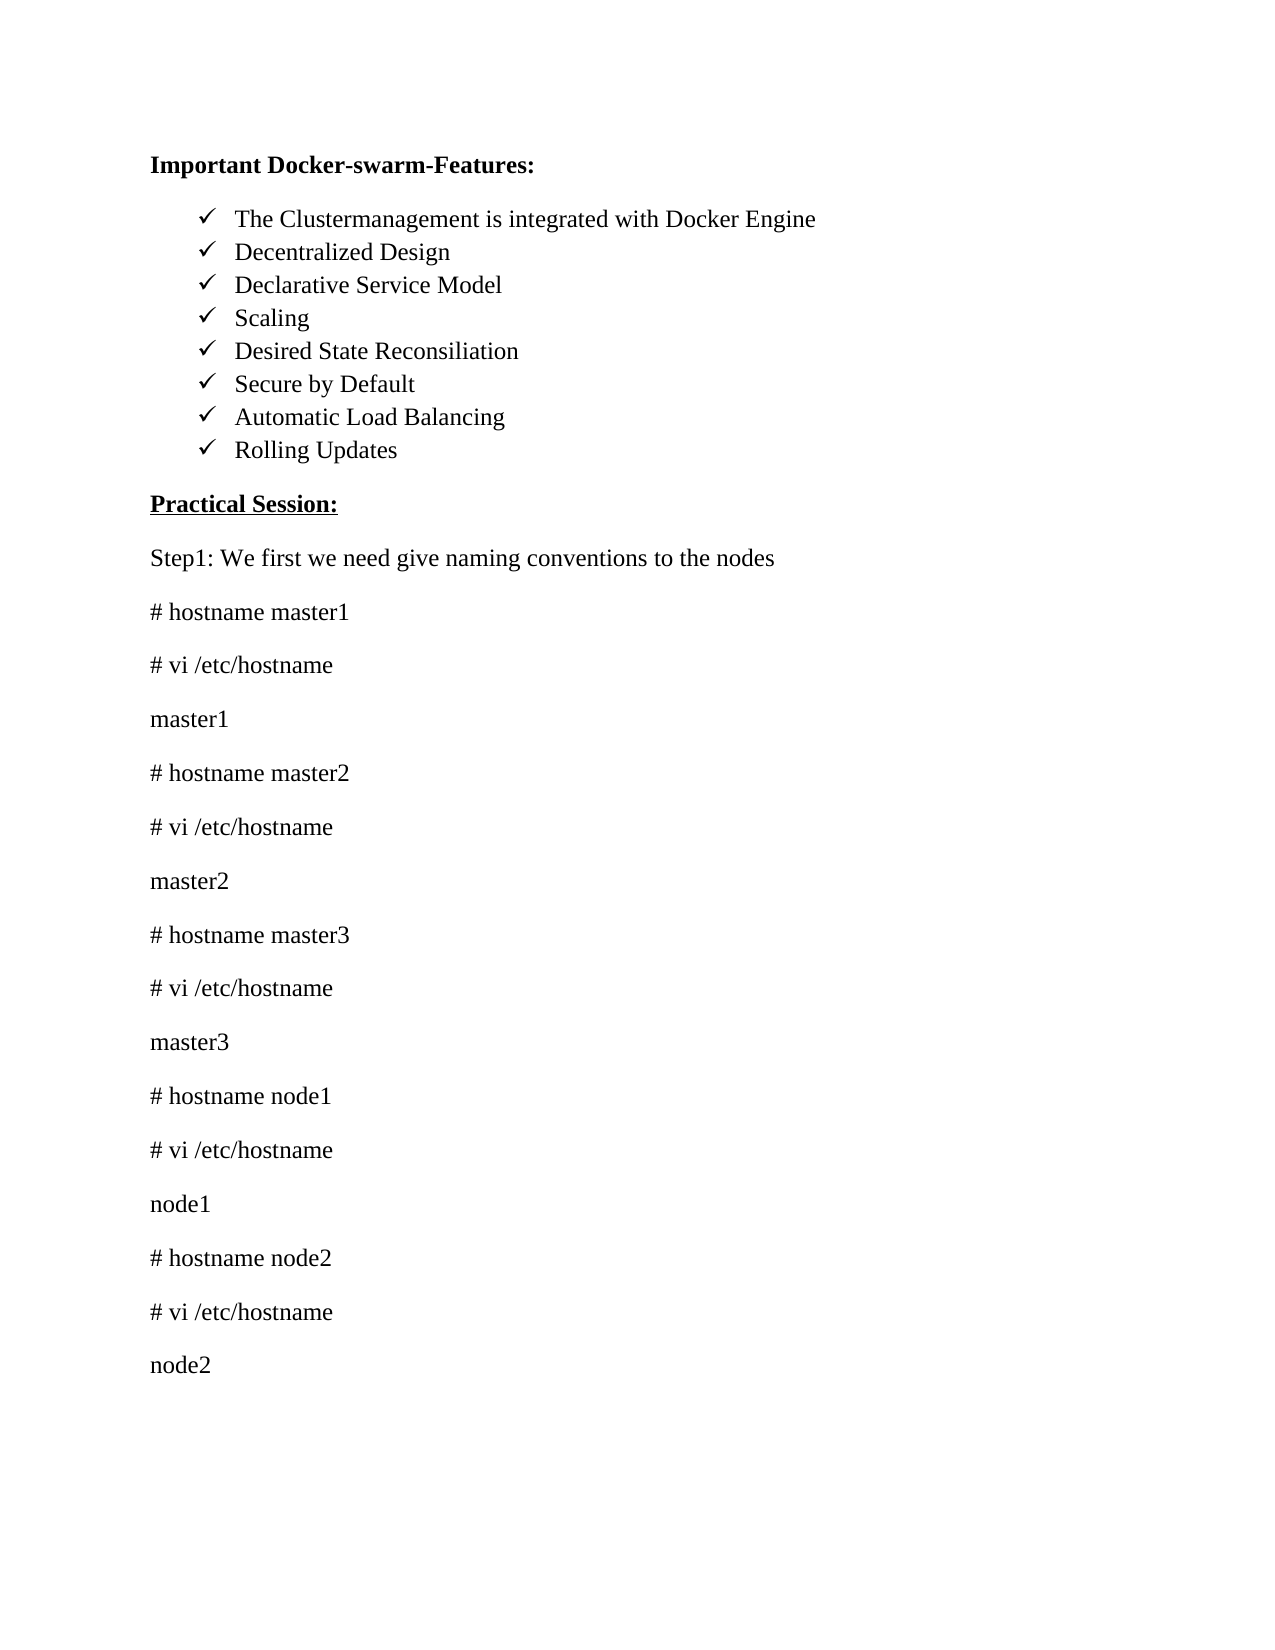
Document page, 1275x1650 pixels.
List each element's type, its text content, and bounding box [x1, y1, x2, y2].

text # vi /etc/hostname [150, 812, 1125, 841]
list Decentralized Design [197, 237, 1125, 266]
text # hostname master1 [150, 597, 1125, 625]
text node1 [150, 1189, 1125, 1218]
list Desired State Reconsiliation [197, 336, 1125, 365]
text # vi /etc/hostname [150, 1135, 1125, 1164]
text # hostname node2 [150, 1243, 1125, 1272]
list Secure by Default [197, 369, 1125, 398]
list Automatic Load Balancing [197, 402, 1125, 431]
text Practical Session: [150, 489, 1125, 518]
text node2 [150, 1351, 1125, 1379]
text # vi /etc/hostname [150, 650, 1125, 679]
list Declarative Service Model [197, 270, 1125, 299]
list Rolling Updates [197, 435, 1125, 464]
text # vi /etc/hostname [150, 973, 1125, 1002]
list The Clustermanagement is integrated with Docker Engine [197, 204, 1125, 233]
text master1 [150, 704, 1125, 733]
text Step1: We first we need give naming conventions to the nodes [150, 543, 1125, 571]
list Scaling [197, 303, 1125, 332]
text # hostname node1 [150, 1081, 1125, 1110]
text # hostname master3 [150, 920, 1125, 948]
text # hostname master2 [150, 758, 1125, 787]
text master3 [150, 1027, 1125, 1056]
text Important Docker-swarm-Features: [150, 150, 1125, 179]
text master2 [150, 866, 1125, 894]
text # vi /etc/hostname [150, 1297, 1125, 1325]
